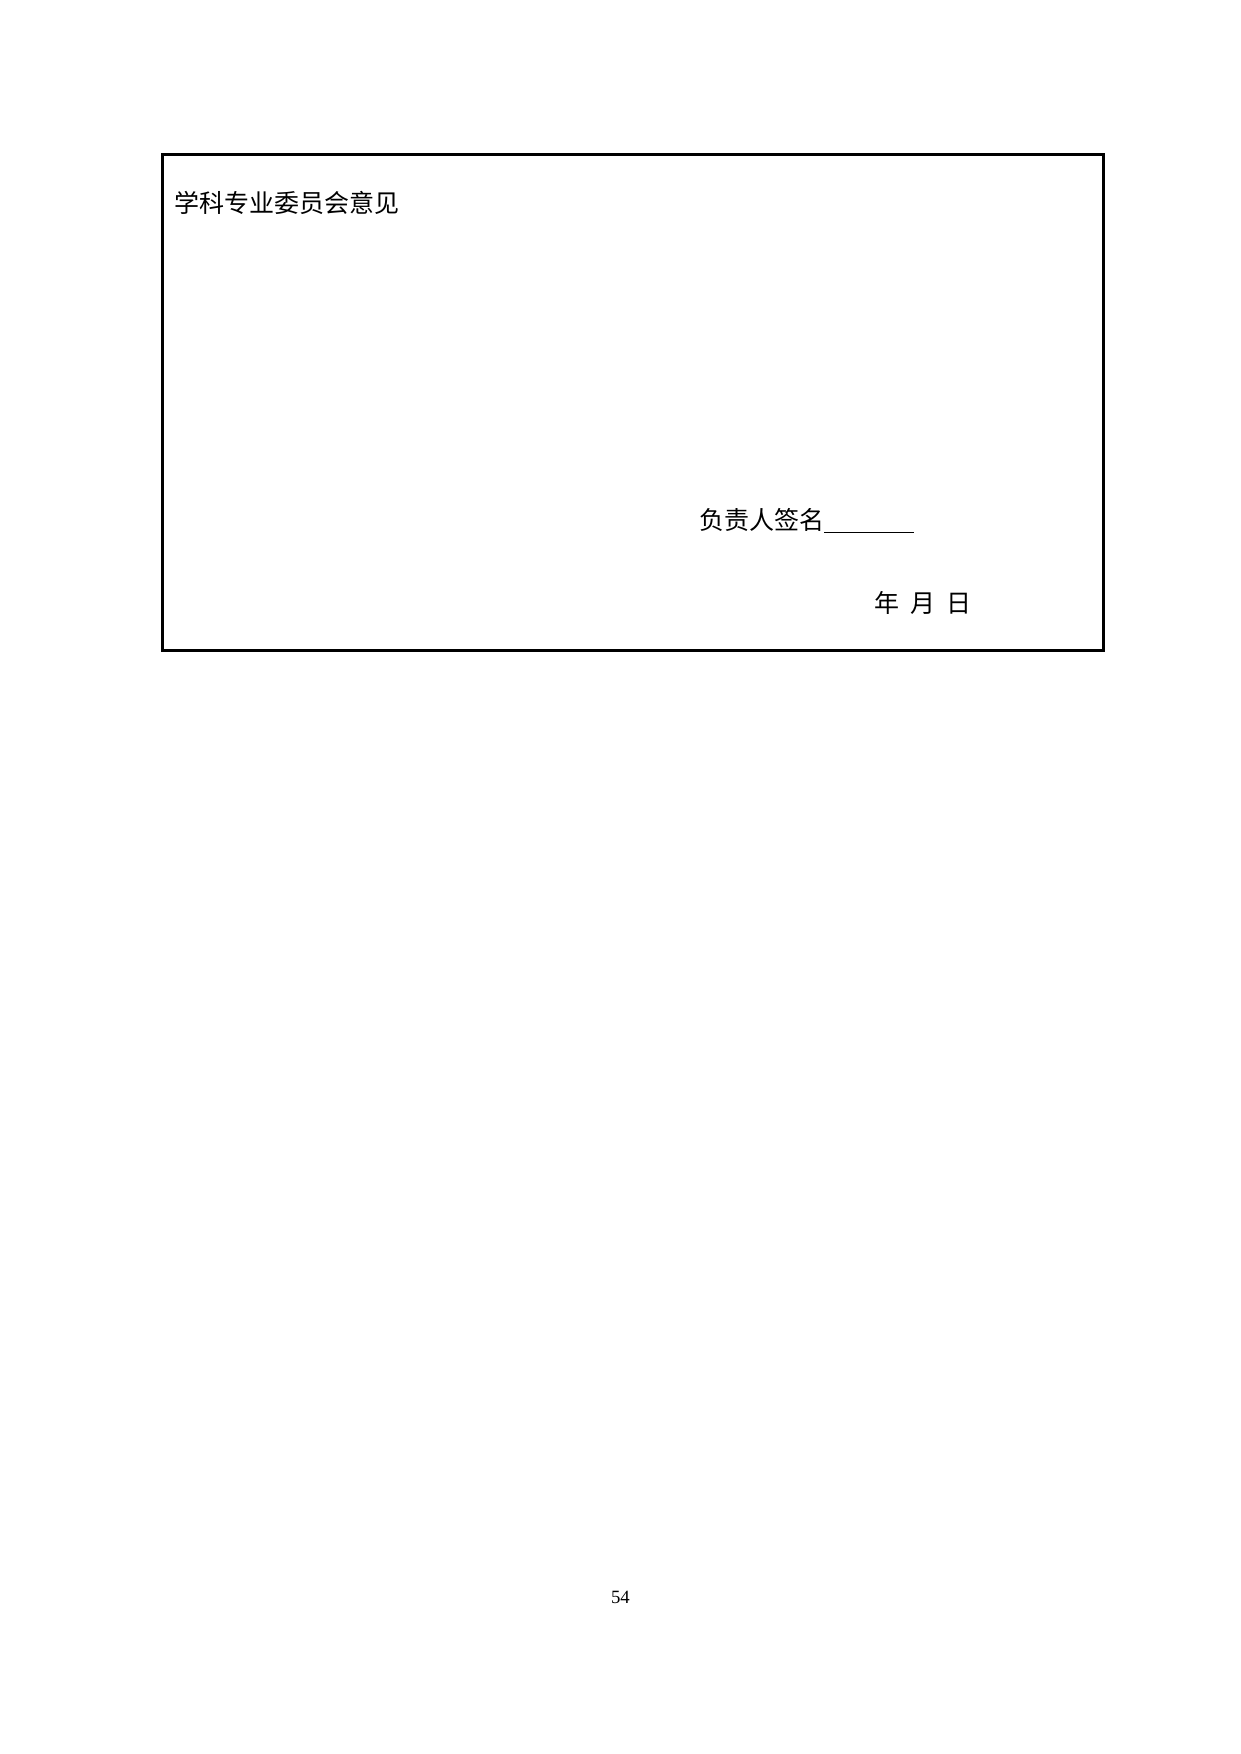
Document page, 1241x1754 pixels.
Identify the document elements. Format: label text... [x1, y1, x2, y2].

table_cell 学科专业委员会意见 负责人签名 年 月 日 [164, 156, 1102, 648]
